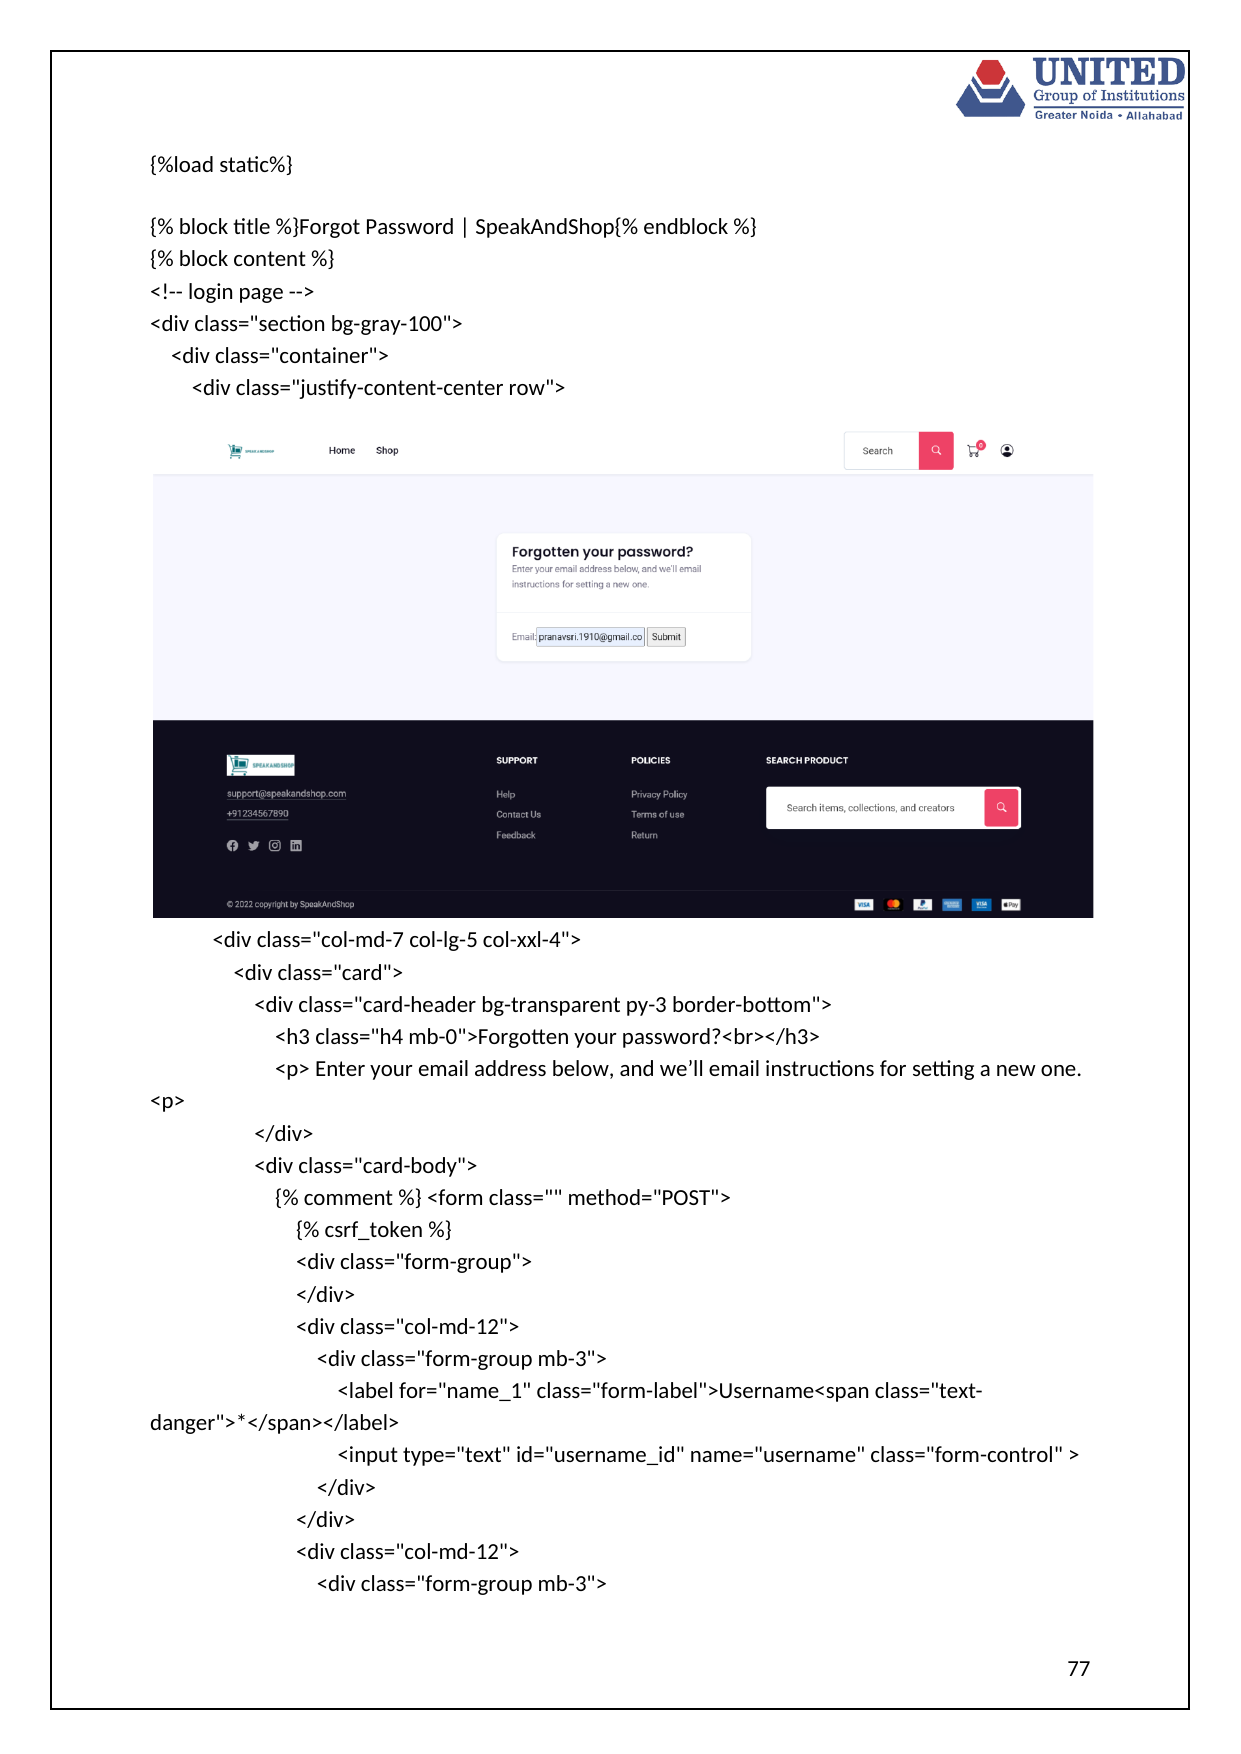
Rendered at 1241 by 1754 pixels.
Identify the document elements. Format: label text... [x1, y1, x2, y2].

text <div class="card-body"> [150, 1151, 1090, 1179]
text {% block content %} [150, 244, 1090, 273]
text <div class="form-group mb-3"> [150, 1344, 1090, 1372]
text <div class="card-header bg-transparent py-3 border-bottom"> [150, 990, 1090, 1018]
text {% comment %} <form class="" method="POST"> [150, 1183, 1090, 1211]
text </div> [150, 1280, 1090, 1308]
text </div> [150, 1119, 1090, 1147]
text <div class="container"> [150, 341, 1090, 369]
picture [153, 427, 1094, 918]
text <h3 class="h4 mb-0">Forgotten your password?<br></h3> [150, 1022, 1090, 1050]
text <input type="text" id="username_id" name="username" class="form-control" > [150, 1441, 1090, 1469]
text <div class="col-md-12"> [150, 1312, 1090, 1340]
text <!-- login page --> [150, 277, 1090, 305]
text <label for="name_1" class="form-label">Username<span class="text-danger">*</span></label> [150, 1376, 1090, 1436]
picture [952, 53, 1186, 124]
text {% csrf_token %} [150, 1215, 1090, 1243]
text <div class="section bg-gray-100"> [150, 309, 1090, 337]
text <div class="form-group mb-3"> [150, 1569, 1090, 1597]
text </div> [150, 1473, 1090, 1501]
text {% block title %}Forgot Password | SpeakAndShop{% endblock %} [150, 212, 1090, 240]
text <div class="col-md-12"> [150, 1537, 1090, 1565]
text <div class="form-group"> [150, 1247, 1090, 1276]
text </div> [150, 1505, 1090, 1533]
text <p> Enter your email address below, and we’ll email instructions for setting a new one. <p> [150, 1054, 1090, 1114]
text <div class="card"> [150, 958, 1090, 986]
text <div class="justify-content-center row"> [150, 373, 1090, 401]
text {%load static%} [150, 150, 1090, 178]
